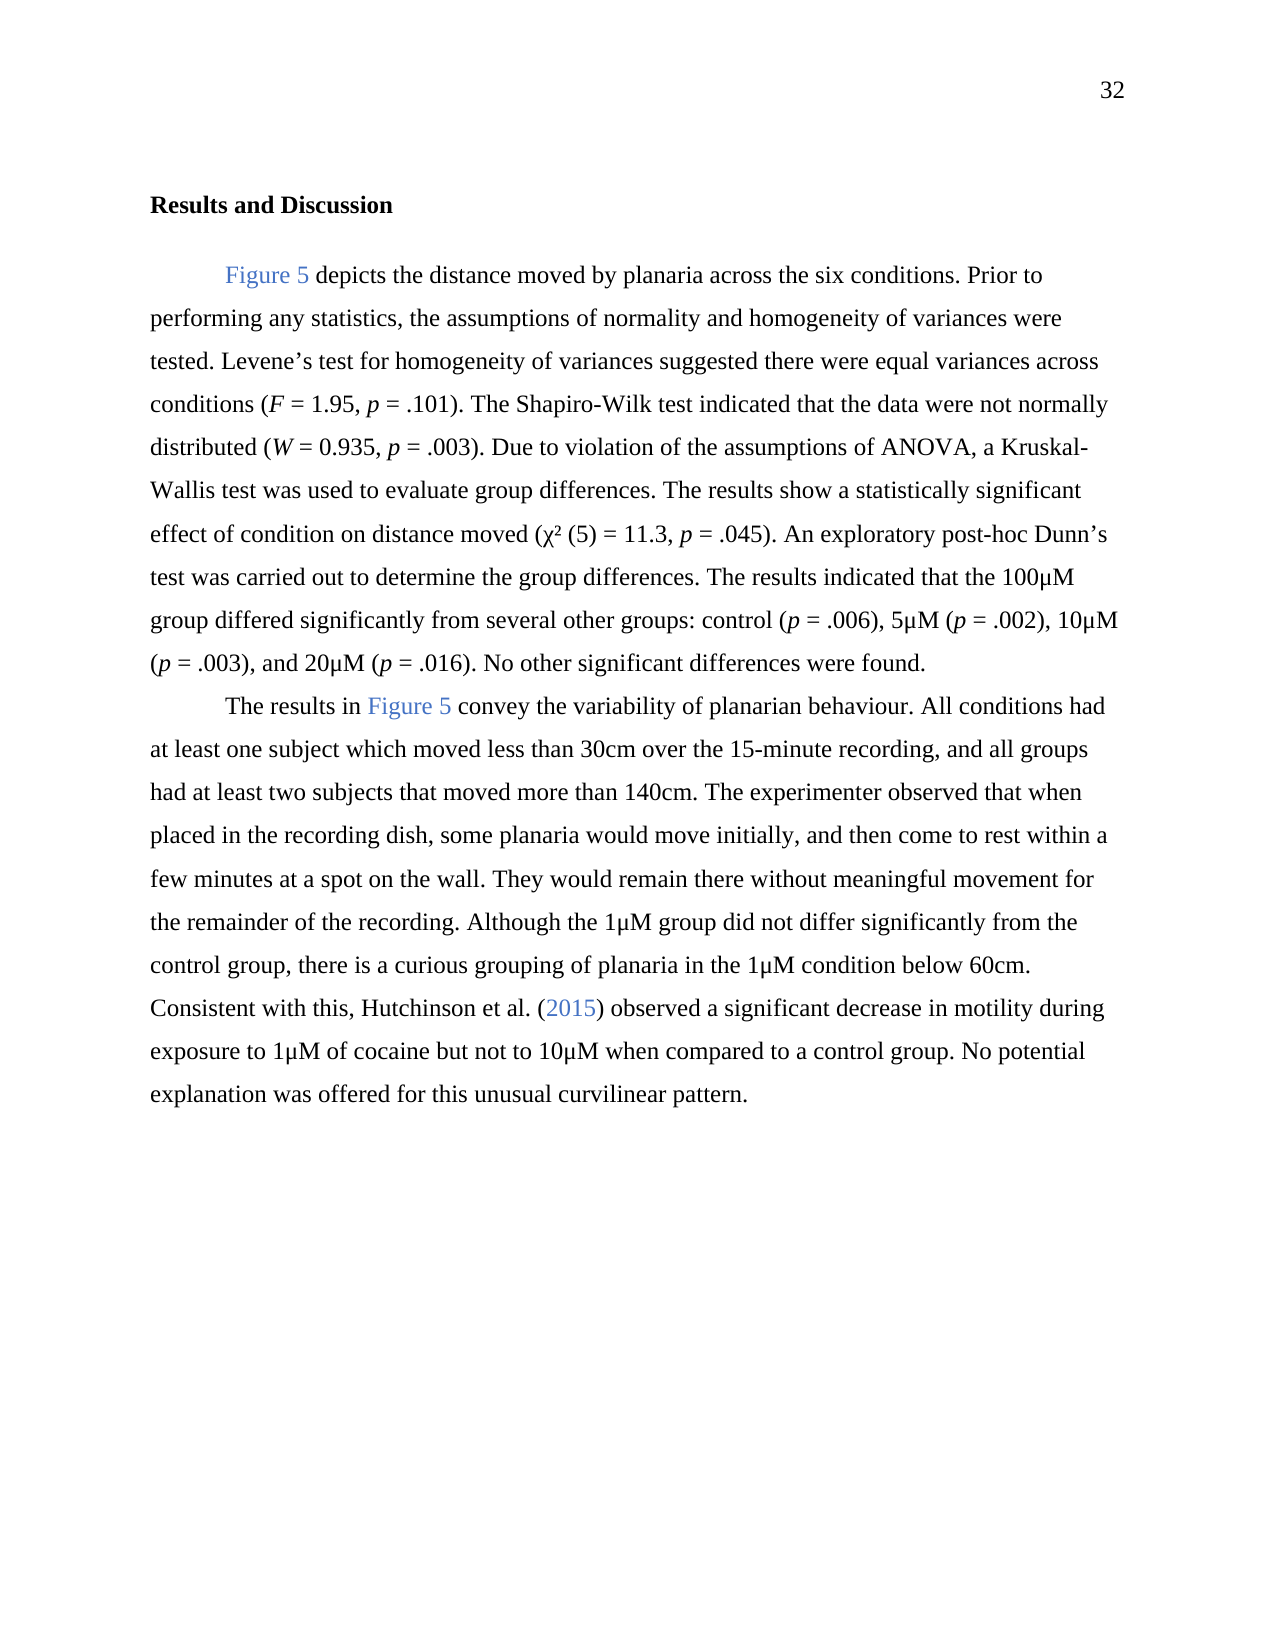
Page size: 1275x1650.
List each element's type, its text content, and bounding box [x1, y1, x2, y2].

subtitle Results and Discussion [150, 190, 1125, 219]
text The results in Figure 5 convey the variability of planarian behaviour. All conditions had at least one subject which moved less than 30cm over the 15-minute recording, and all groups had at least two subjects that moved more than 140cm. The experimenter observed that when placed in the recording dish, some planaria would move initially, and then come to rest within a few minutes at a spot on the wall. They would remain there without meaningful movement for the remainder of the recording. Although the 1μM group did not differ significantly from the control group, there is a curious grouping of planaria in the 1μM condition below 60cm. Consistent with this, Hutchinson et al. (2015) observed a significant decrease in motility during exposure to 1μM of cocaine but not to 10μM when compared to a control group. No potential explanation was offered for this unusual curvilinear pattern. [150, 691, 1125, 1108]
text Figure 5 depicts the distance moved by planaria across the six conditions. Prior to performing any statistics, the assumptions of normality and homogeneity of variances were tested. Levene’s test for homogeneity of variances suggested there were equal variances across conditions (F = 1.95, p = .101). The Shapiro-Wilk test indicated that the data were not normally distributed (W = 0.935, p = .003). Due to violation of the assumptions of ANOVA, a Kruskal-Wallis test was used to evaluate group differences. The results show a statistically significant effect of condition on distance moved (χ² (5) = 11.3, p = .045). An exploratory post-hoc Dunn’s test was carried out to determine the group differences. The results indicated that the 100μM group differed significantly from several other groups: control (p = .006), 5μM (p = .002), 10μM (p = .003), and 20μM (p = .016). No other significant differences were found. [150, 260, 1125, 677]
